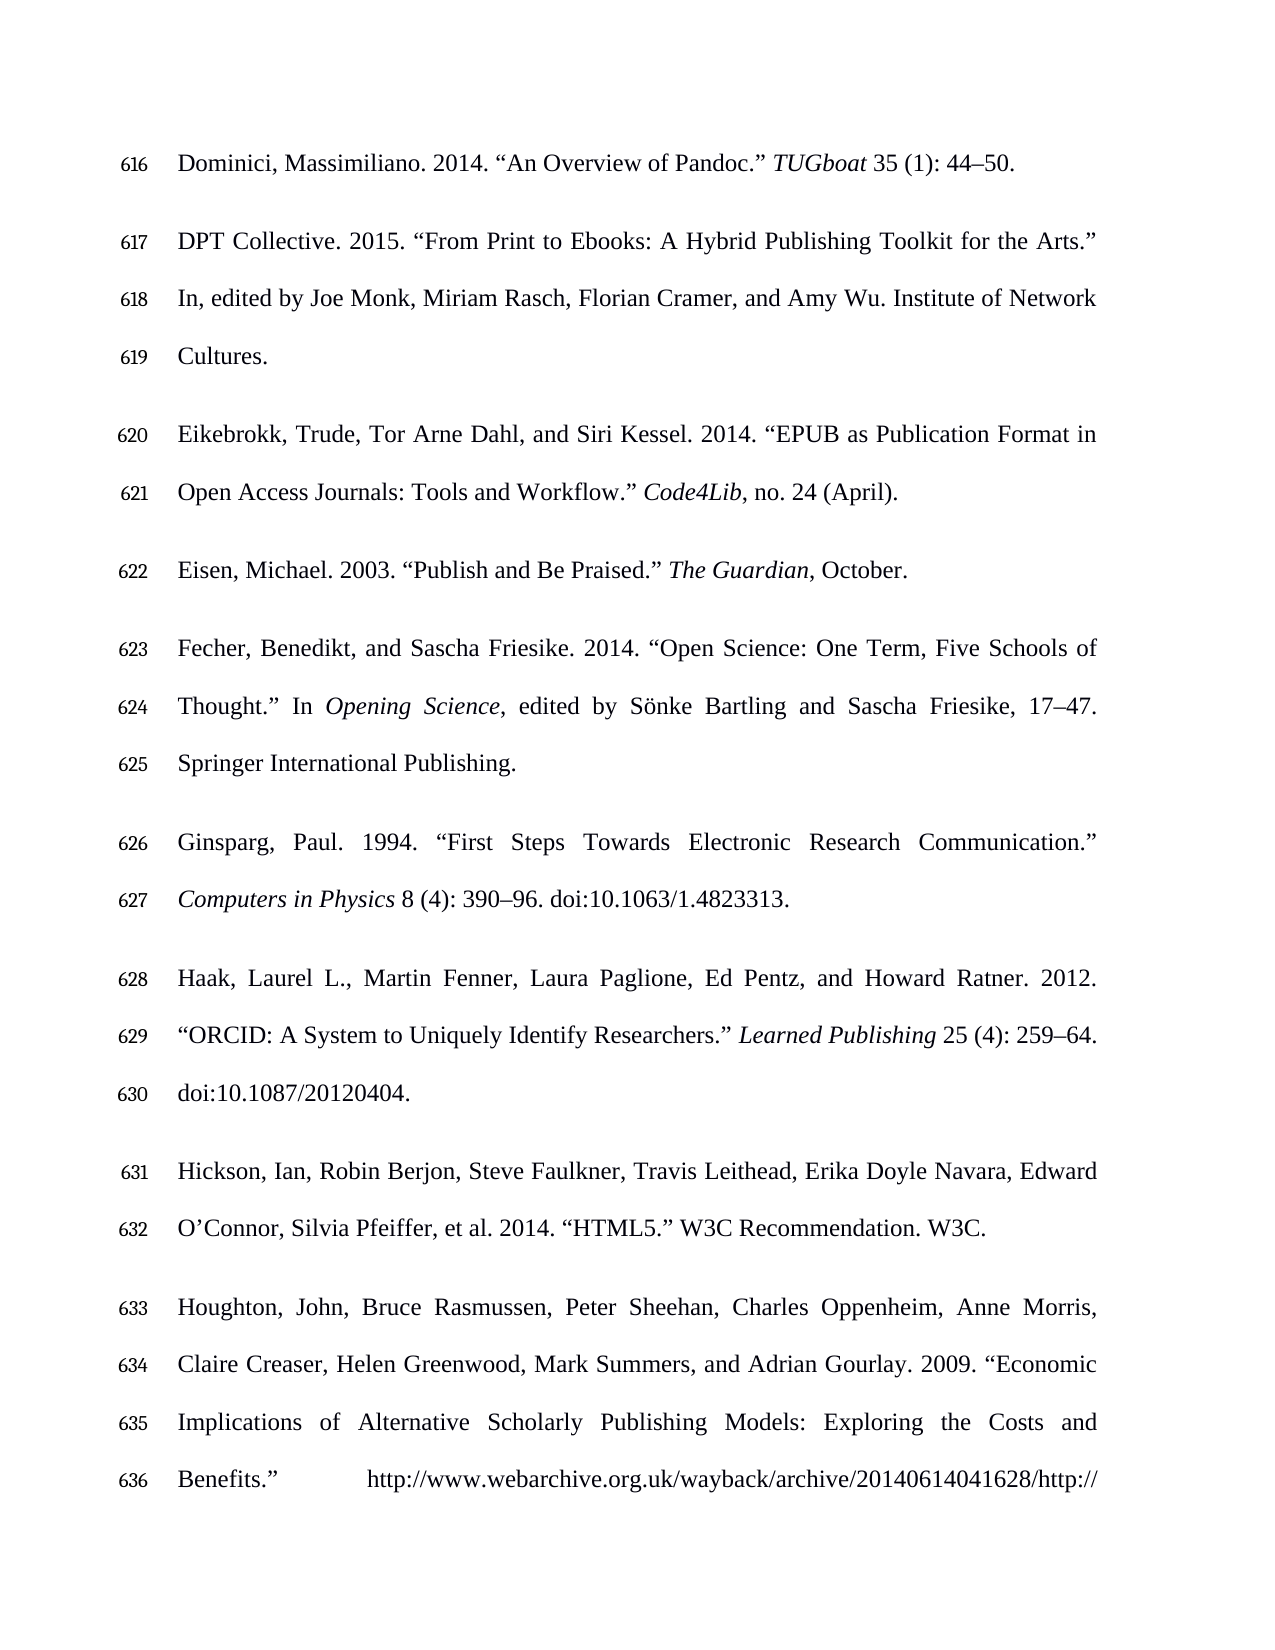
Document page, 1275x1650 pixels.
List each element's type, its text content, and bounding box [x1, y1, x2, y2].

text Ginsparg, Paul. 1994. “First Steps Towards Electronic Research Communication.” Computers in Physics 8 (4): 390–96. doi:10.1063/1.4823313. [177, 827, 1098, 913]
text DPT Collective. 2015. “From Print to Ebooks: A Hybrid Publishing Toolkit for the Arts.” In, edited by Joe Monk, Miriam Rasch, Florian Cramer, and Amy Wu. Institute of Network Cultures. [177, 226, 1098, 370]
text Haak, Laurel L., Martin Fenner, Laura Paglione, Ed Pentz, and Howard Ratner. 2012. “ORCID: A System to Uniquely Identify Researchers.” Learned Publishing 25 (4): 259–64. doi:10.1087/20120404. [177, 963, 1098, 1106]
text Eikebrokk, Trude, Tor Arne Dahl, and Siri Kessel. 2014. “EPUB as Publication Format in Open Access Journals: Tools and Workflow.” Code4Lib, no. 24 (April). [177, 419, 1098, 506]
text Dominici, Massimiliano. 2014. “An Overview of Pandoc.” TUGboat 35 (1): 44–50. [177, 148, 1098, 176]
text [177, 1292, 1098, 1493]
text Eisen, Michael. 2003. “Publish and Be Praised.” The Guardian, October. [177, 555, 1098, 584]
text Fecher, Benedikt, and Sascha Friesike. 2014. “Open Science: One Term, Five Schools of Thought.” In Opening Science, edited by Sönke Bartling and Sascha Friesike, 17–47. Springer International Publishing. [177, 633, 1098, 777]
text Hickson, Ian, Robin Berjon, Steve Faulkner, Travis Leithead, Erika Doyle Navara, Edward O’Connor, Silvia Pfeiffer, et al. 2014. “HTML5.” W3C Recommendation. W3C. [177, 1156, 1098, 1242]
